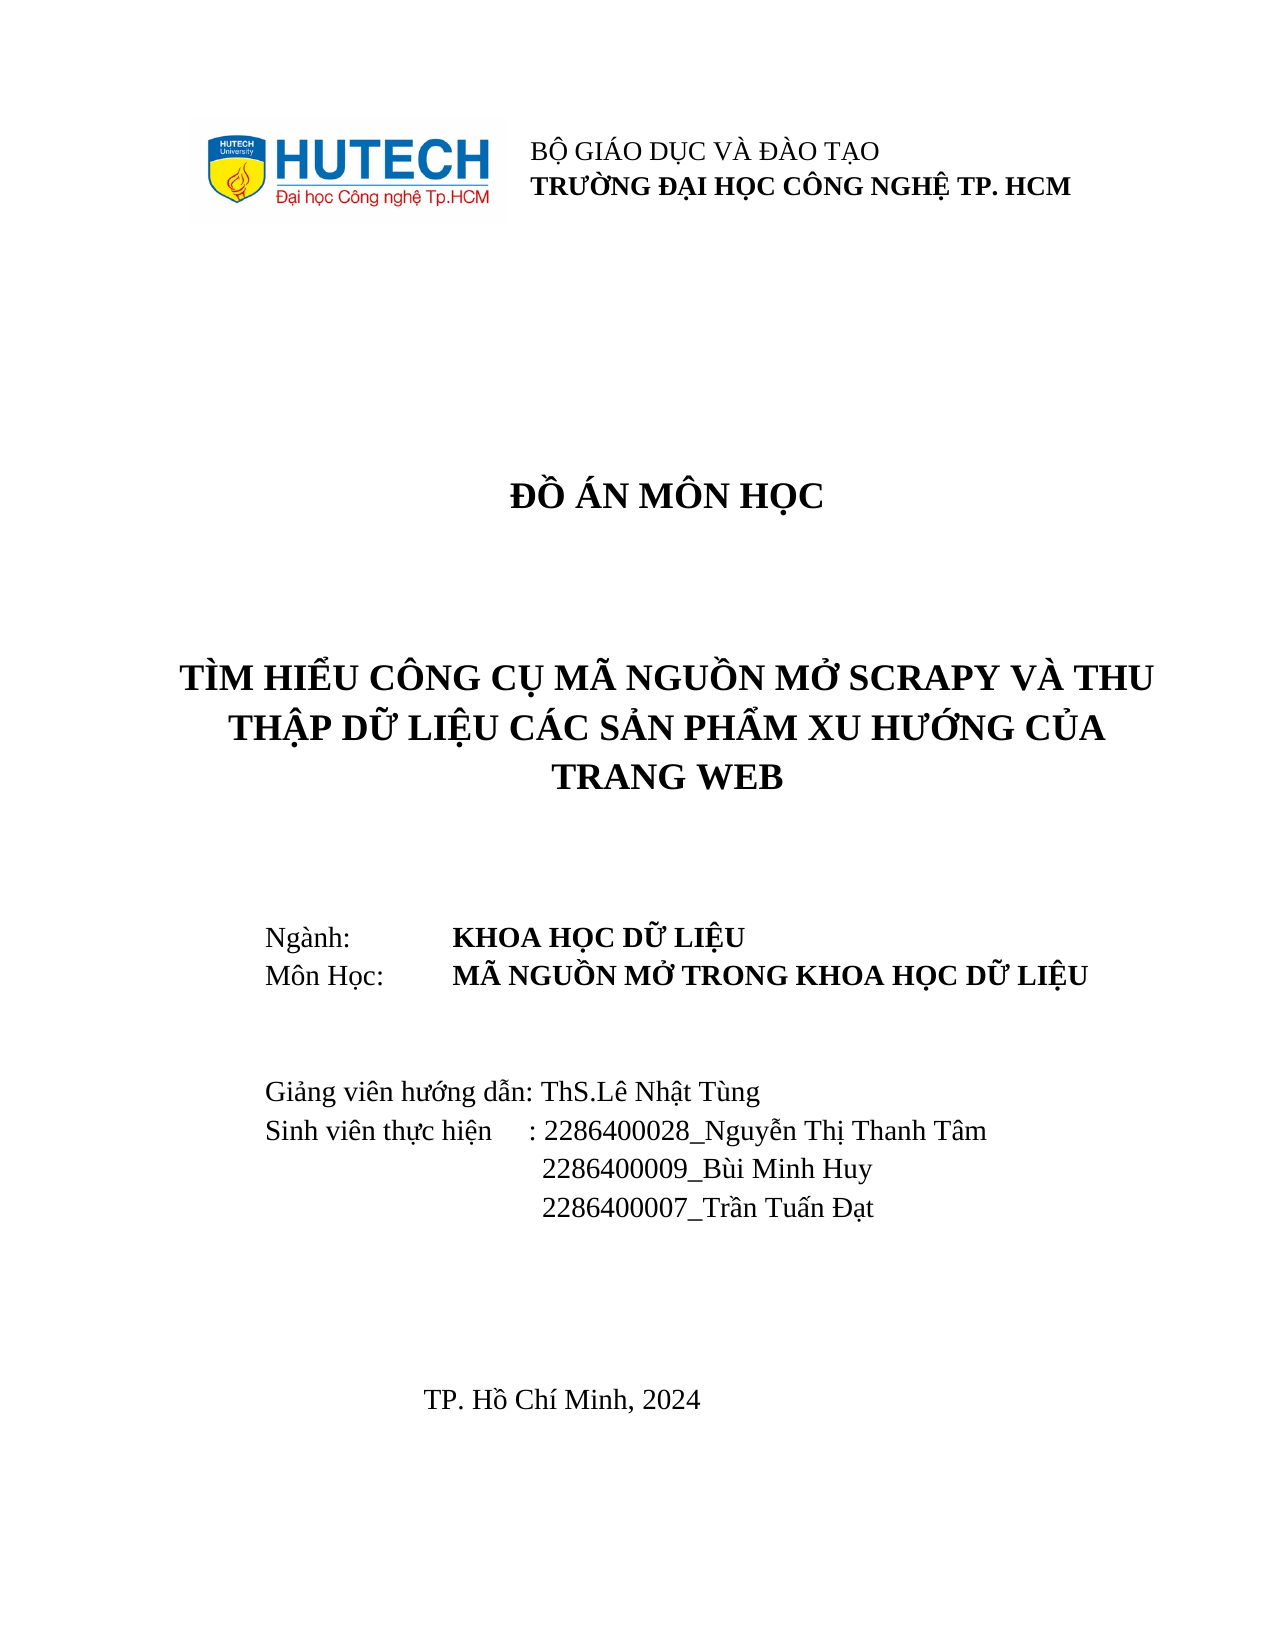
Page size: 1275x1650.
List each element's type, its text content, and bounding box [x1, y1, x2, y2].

text Môn Học: MÃ NGUỒN MỞ TRONG KHOA HỌC DỮ LIỆU [265, 958, 1157, 992]
text Ngành: KHOA HỌC DỮ LIỆU [265, 920, 1157, 953]
text Sinh viên thực hiện : 2286400028_Nguyễn Thị Thanh Tâm [177, 1113, 1157, 1146]
text TP. Hồ Chí Minh, 2024 [177, 1382, 1157, 1416]
text Giảng viên hướng dẫn: ThS.Lê Nhật Tùng [177, 1074, 1157, 1108]
table_header BỘ GIÁO DỤC VÀ ĐÀO TẠO TRƯỜNG ĐẠI HỌC CÔNG NGHỆ TP. HCM [519, 118, 1122, 227]
picture [188, 118, 508, 223]
text ĐỒ ÁN MÔN HỌC [177, 474, 1157, 517]
text 2286400007_Trần Tuấn Đạt [177, 1190, 1157, 1223]
text 2286400009_Bùi Minh Huy [177, 1151, 1157, 1185]
text TÌM HIỂU CÔNG CỤ MÃ NGUỒN MỞ SCRAPY VÀ THU THẬP DỮ LIỆU CÁC SẢN PHẨM XU HƯỚNG CỦA TRANG WEB [177, 656, 1157, 798]
table_header [177, 118, 519, 227]
